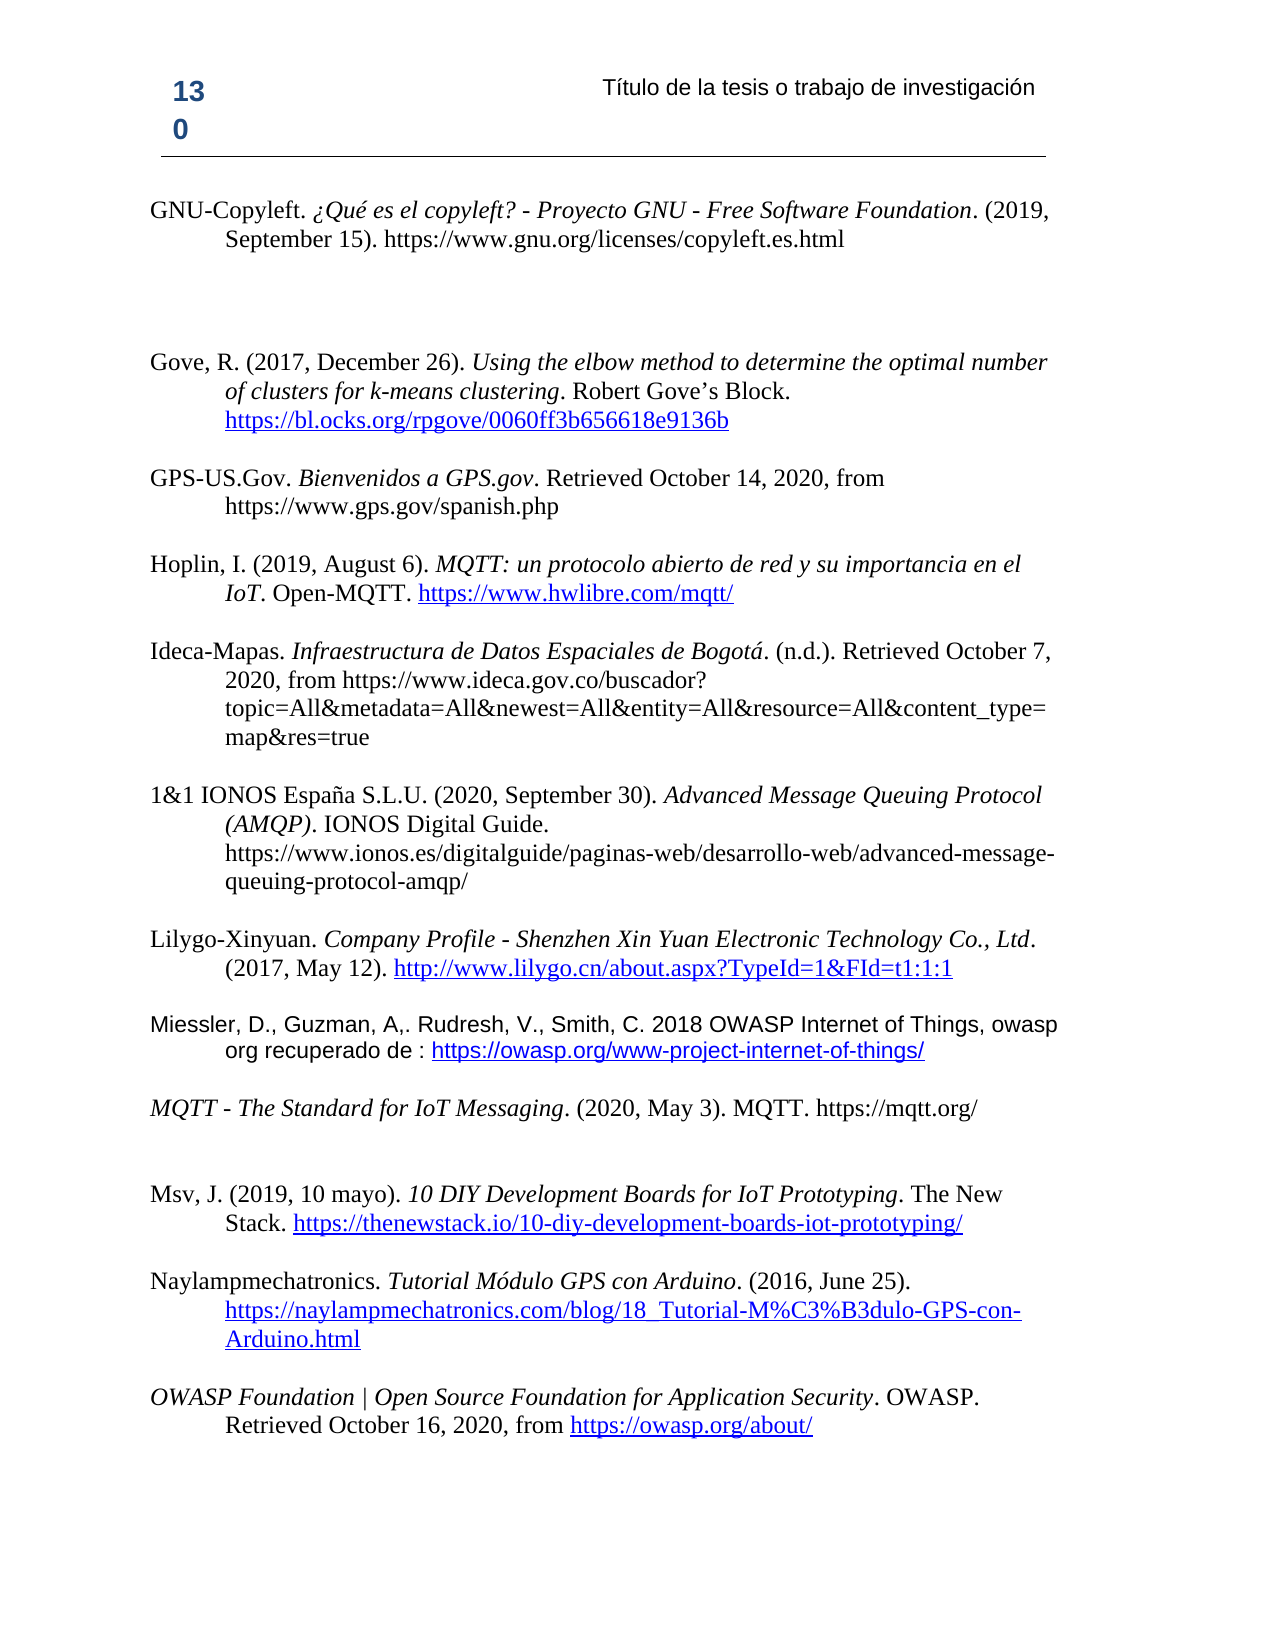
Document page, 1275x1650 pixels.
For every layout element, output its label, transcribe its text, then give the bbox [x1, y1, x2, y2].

text Msv, J. (2019, 10 mayo). 10 DIY Development Boards for IoT Prototyping. The New Stack. https://thenewstack.io/10-diy-development-boards-iot-prototyping/ [150, 1179, 1062, 1237]
text OWASP Foundation | Open Source Foundation for Application Security. OWASP. Retrieved October 16, 2020, from https://owasp.org/about/ [150, 1382, 1062, 1439]
text Hoplin, I. (2019, August 6). MQTT: un protocolo abierto de red y su importancia en el IoT. Open-MQTT. https://www.hwlibre.com/mqtt/ [150, 549, 1062, 607]
text Gove, R. (2017, December 26). Using the elbow method to determine the optimal number of clusters for k-means clustering. Robert Gove’s Block. https://bl.ocks.org/rpgove/0060ff3b656618e9136b [150, 347, 1062, 433]
text Naylampmechatronics. Tutorial Módulo GPS con Arduino. (2016, June 25). https://naylampmechatronics.com/blog/18_Tutorial-M%C3%B3dulo-GPS-con-Arduino.html [150, 1266, 1062, 1352]
text Miessler, D., Guzman, A,. Rudresh, V., Smith, C. 2018 OWASP Internet of Things, owasp org recuperado de : https://owasp.org/www-project-internet-of-things/ [150, 1011, 1062, 1064]
text Lilygo-Xinyuan. Company Profile - Shenzhen Xin Yuan Electronic Technology Co., Ltd. (2017, May 12). http://www.lilygo.cn/about.aspx?TypeId=1&FId=t1:1:1 [150, 924, 1062, 982]
text MQTT - The Standard for IoT Messaging. (2020, May 3). MQTT. https://mqtt.org/ [150, 1093, 1062, 1122]
text Ideca-Mapas. Infraestructura de Datos Espaciales de Bogotá. (n.d.). Retrieved October 7, 2020, from https://www.ideca.gov.co/buscador?topic=All&metadata=All&newest=All&entity=All&resource=All&content_type=map&res=true [150, 636, 1062, 751]
text 1&1 IONOS España S.L.U. (2020, September 30). Advanced Message Queuing Protocol (AMQP). IONOS Digital Guide. https://www.ionos.es/digitalguide/paginas-web/desarrollo-web/advanced-message-queuing-protocol-amqp/ [150, 780, 1062, 895]
text GNU-Copyleft. ¿Qué es el copyleft? - Proyecto GNU - Free Software Foundation. (2019, September 15). https://www.gnu.org/licenses/copyleft.es.html [150, 196, 1062, 253]
text GPS-US.Gov. Bienvenidos a GPS.gov. Retrieved October 14, 2020, from https://www.gps.gov/spanish.php [150, 463, 1062, 520]
